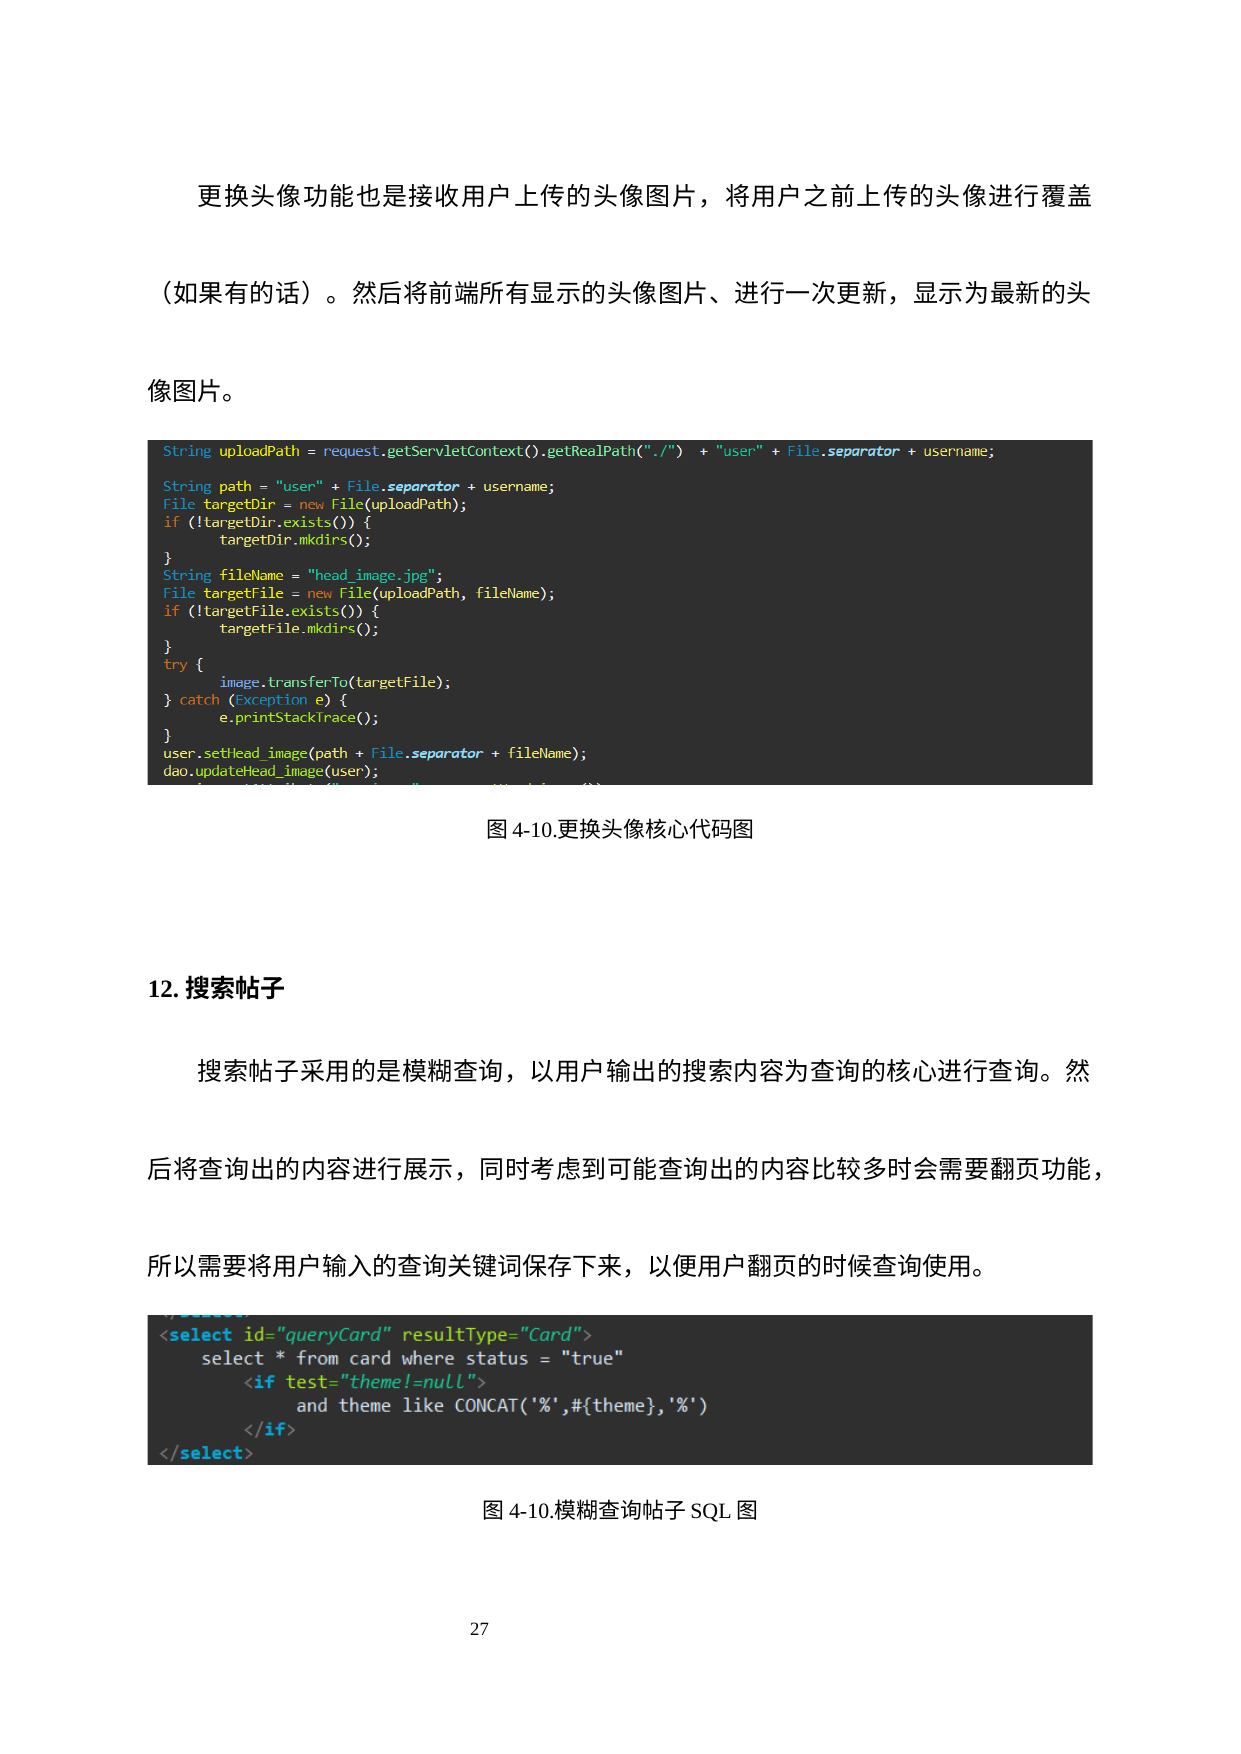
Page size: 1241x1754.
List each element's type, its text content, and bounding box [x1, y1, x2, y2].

text 图4-10.模糊查询帖子SQL图 [148, 1492, 1092, 1525]
text 12. 搜索帖子 [148, 954, 1092, 1019]
text 更换头像功能也是接收用户上传的头像图片，将用户之前上传的头像进行覆盖（如果有的话）。然后将前端所有显示的头像图片、进行一次更新，显示为最新的头像图片。 [148, 162, 1092, 422]
picture [147, 440, 1093, 785]
text 搜索帖子采用的是模糊查询，以用户输出的搜索内容为查询的核心进行查询。然后将查询出的内容进行展示，同时考虑到可能查询出的内容比较多时会需要翻页功能，所以需要将用户输入的查询关键词保存下来，以便用户翻页的时候查询使用。 [148, 1037, 1092, 1297]
text 图4-10.更换头像核心代码图 [148, 812, 1092, 844]
picture [147, 1315, 1093, 1465]
